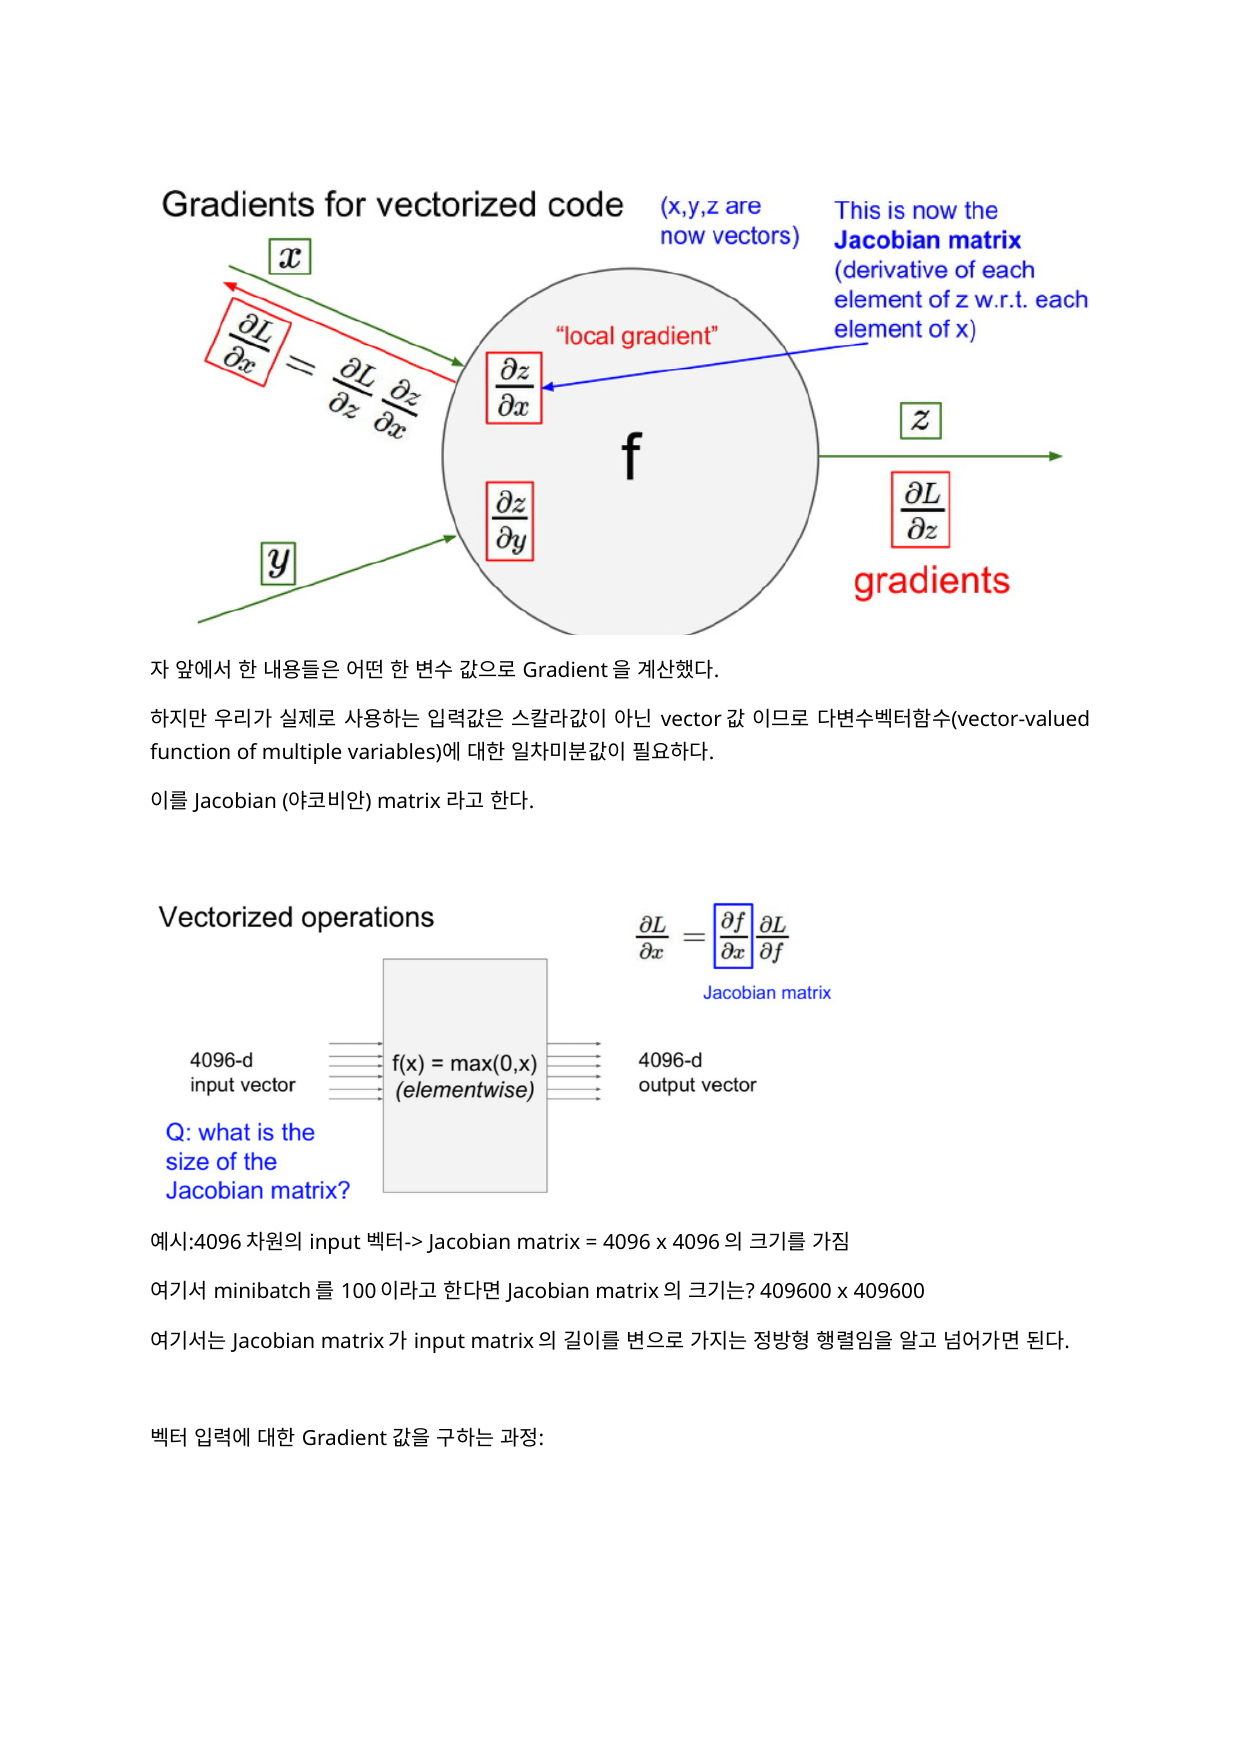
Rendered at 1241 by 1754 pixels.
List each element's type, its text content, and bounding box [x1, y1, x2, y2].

picture [150, 881, 837, 1207]
text 여기서 minibatch를 100이라고 한다면 Jacobian matrix의 크기는? 409600 x 409600 [150, 1275, 1090, 1305]
text 하지만 우리가 실제로 사용하는 입력값은 스칼라값이 아닌 vector값 이므로 다변수벡터함수(vector-valued function of multiple variables)에 대한 일차미분값이 필요하다. [150, 702, 1090, 765]
text 예시:4096차원의 input 벡터-> Jacobian matrix = 4096 x 4096의 크기를 가짐 [150, 1225, 1090, 1256]
text 이를 Jacobian (야코비안) matrix 라고 한다. [150, 784, 1090, 815]
text 여기서는 Jacobian matrix가 input matrix의 길이를 변으로 가지는 정방형 행렬임을 알고 넘어가면 된다. [150, 1324, 1090, 1354]
text 자 앞에서 한 내용들은 어떤 한 변수 값으로 Gradient을 계산했다. [150, 653, 1090, 683]
text 벡터 입력에 대한 Gradient 값을 구하는 과정: [150, 1421, 1090, 1451]
picture [150, 177, 1091, 635]
